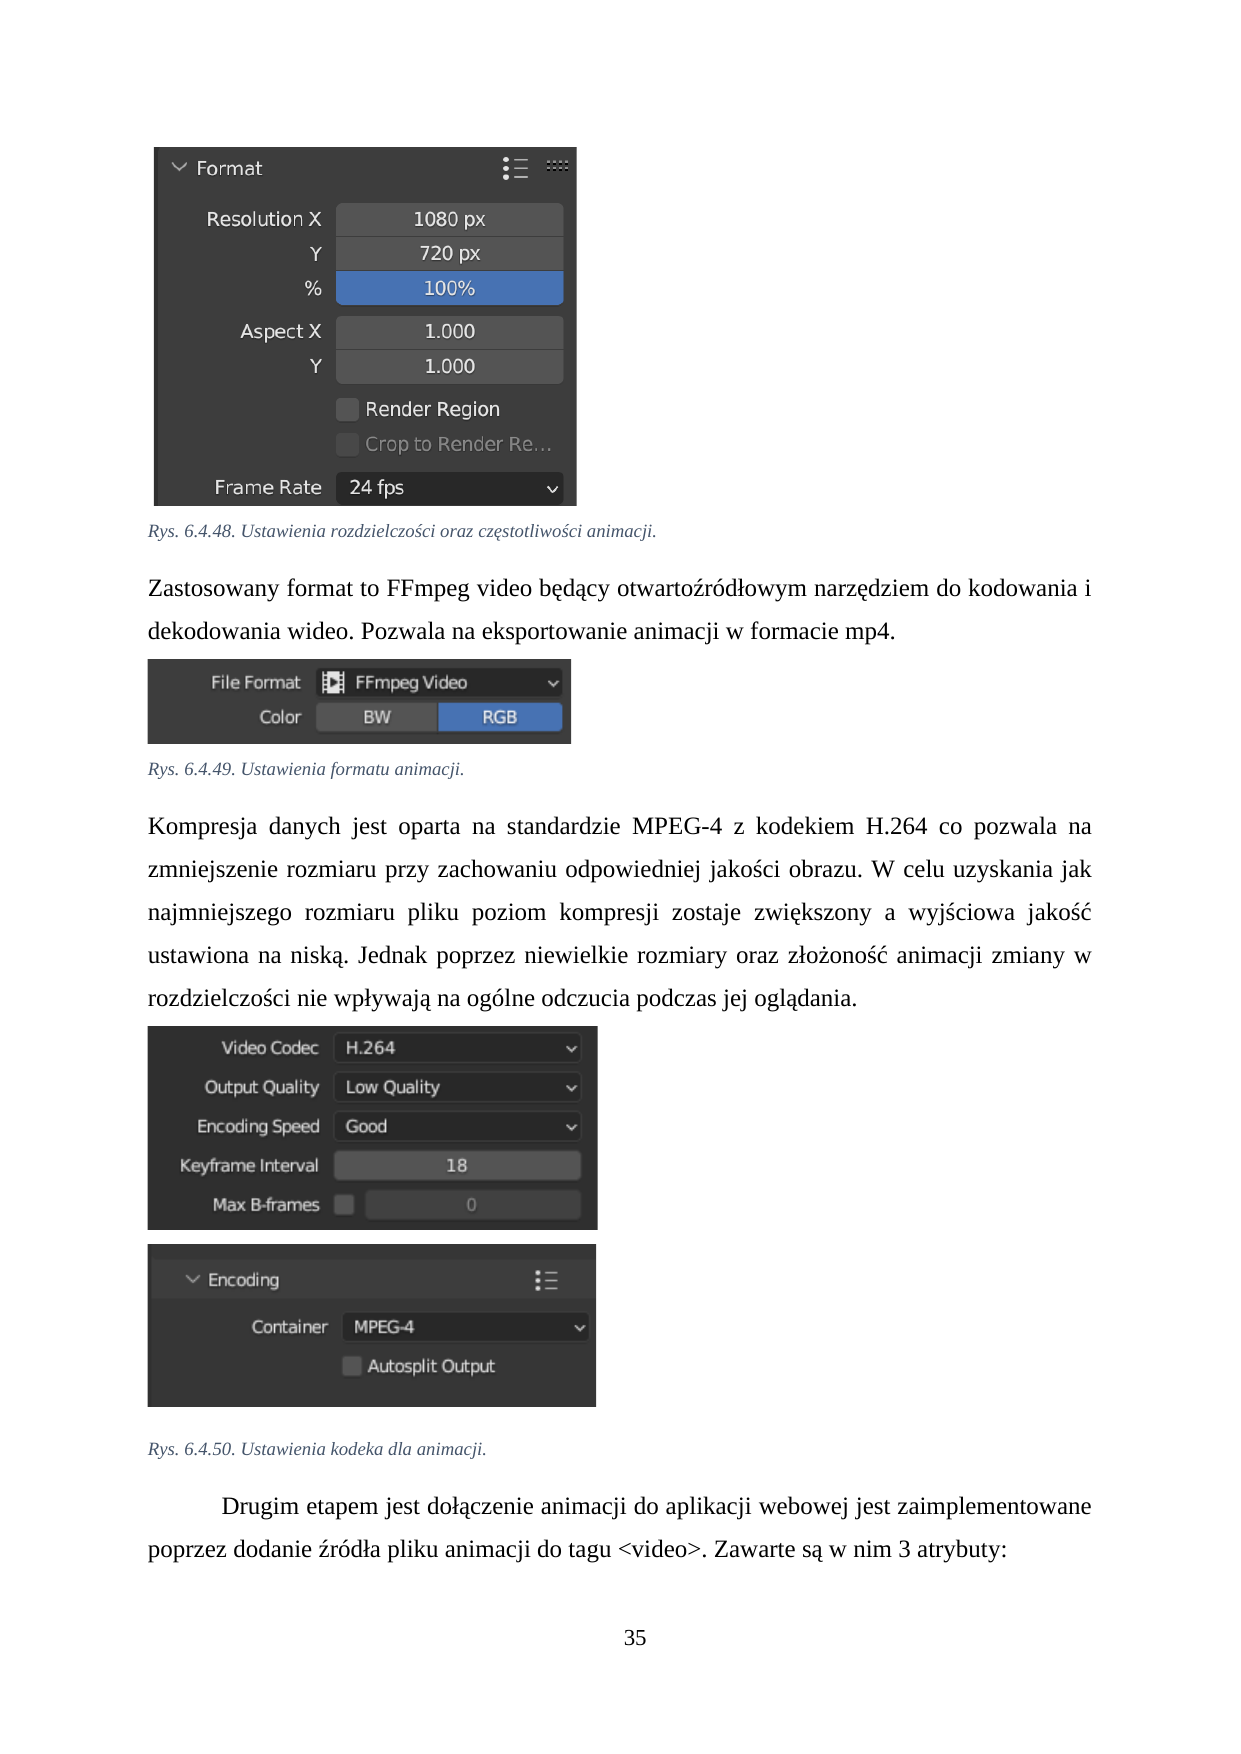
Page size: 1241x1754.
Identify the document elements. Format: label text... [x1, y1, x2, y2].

text Drugim etapem jest dołączenie animacji do aplikacji webowej jest zaimplementowane poprzez dodanie źródła pliku animacji do tagu <video>. Zawarte są w nim 3 atrybuty: [148, 1491, 1093, 1563]
text Zastosowany format to FFmpeg video będący otwartoźródłowym narzędziem do kodowania i dekodowania wideo. Pozwala na eksportowanie animacji w formacie mp4. [148, 573, 1093, 645]
text Kompresja danych jest oparta na standardzie MPEG-4 z kodekiem H.264 co pozwala na zmniejszenie rozmiaru przy zachowaniu odpowiedniej jakości obrazu. W celu uzyskania jak najmniejszego rozmiaru pliku poziom kompresji zostaje zwiększony a wyjściowa jakość ustawiona na niską. Jednak poprzez niewielkie rozmiary oraz złożoność animacji zmiany w rozdzielczości nie wpływają na ogólne odczucia podczas jej oglądania. [148, 811, 1093, 1012]
picture [147, 659, 572, 744]
picture [153, 147, 577, 506]
picture [147, 1244, 597, 1407]
picture [147, 1026, 598, 1230]
